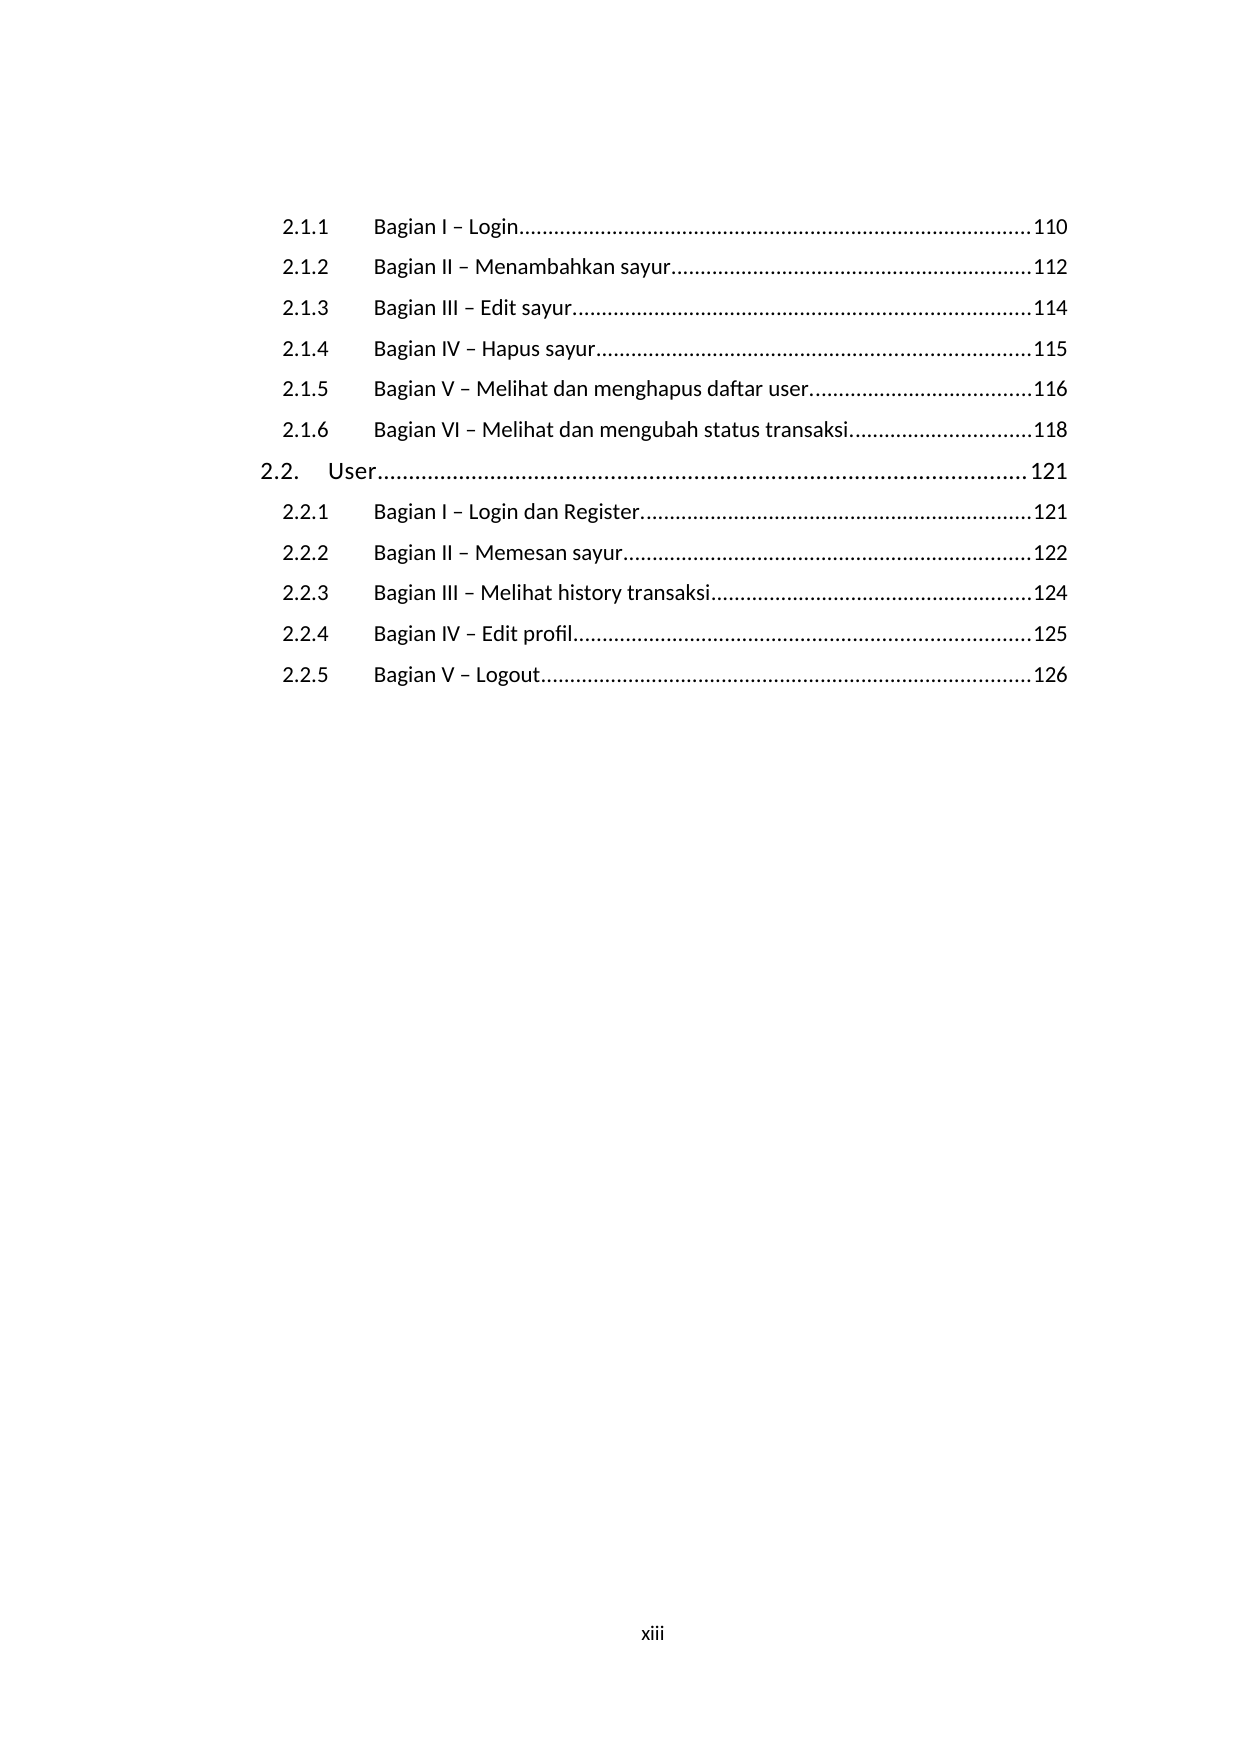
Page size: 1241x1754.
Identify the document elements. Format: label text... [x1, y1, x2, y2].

text 2.1.1 Bagian I – Login 110 [282, 212, 1069, 240]
text 2.2.2 Bagian II – Memesan sayur 122 [282, 538, 1069, 566]
text 2.2.5 Bagian V – Logout 126 [282, 660, 1069, 688]
text 2.1.4 Bagian IV – Hapus sayur 115 [282, 334, 1069, 362]
text 2.2.4 Bagian IV – Edit profil 125 [282, 619, 1069, 647]
text 2.1.3 Bagian III – Edit sayur. 114 [282, 293, 1069, 321]
text 2.1.6 Bagian VI – Melihat dan mengubah status transaksi. 118 [282, 415, 1069, 443]
text 2.1.2 Bagian II – Menambahkan sayur. 112 [282, 252, 1069, 280]
text 2.2.1 Bagian I – Login dan Register. 121 [282, 497, 1069, 525]
text 2.2.3 Bagian III – Melihat history transaksi 124 [282, 578, 1069, 607]
text 2.1.5 Bagian V – Melihat dan menghapus daftar user. 116 [282, 374, 1069, 402]
text 2.2. User 121 [260, 456, 1069, 486]
